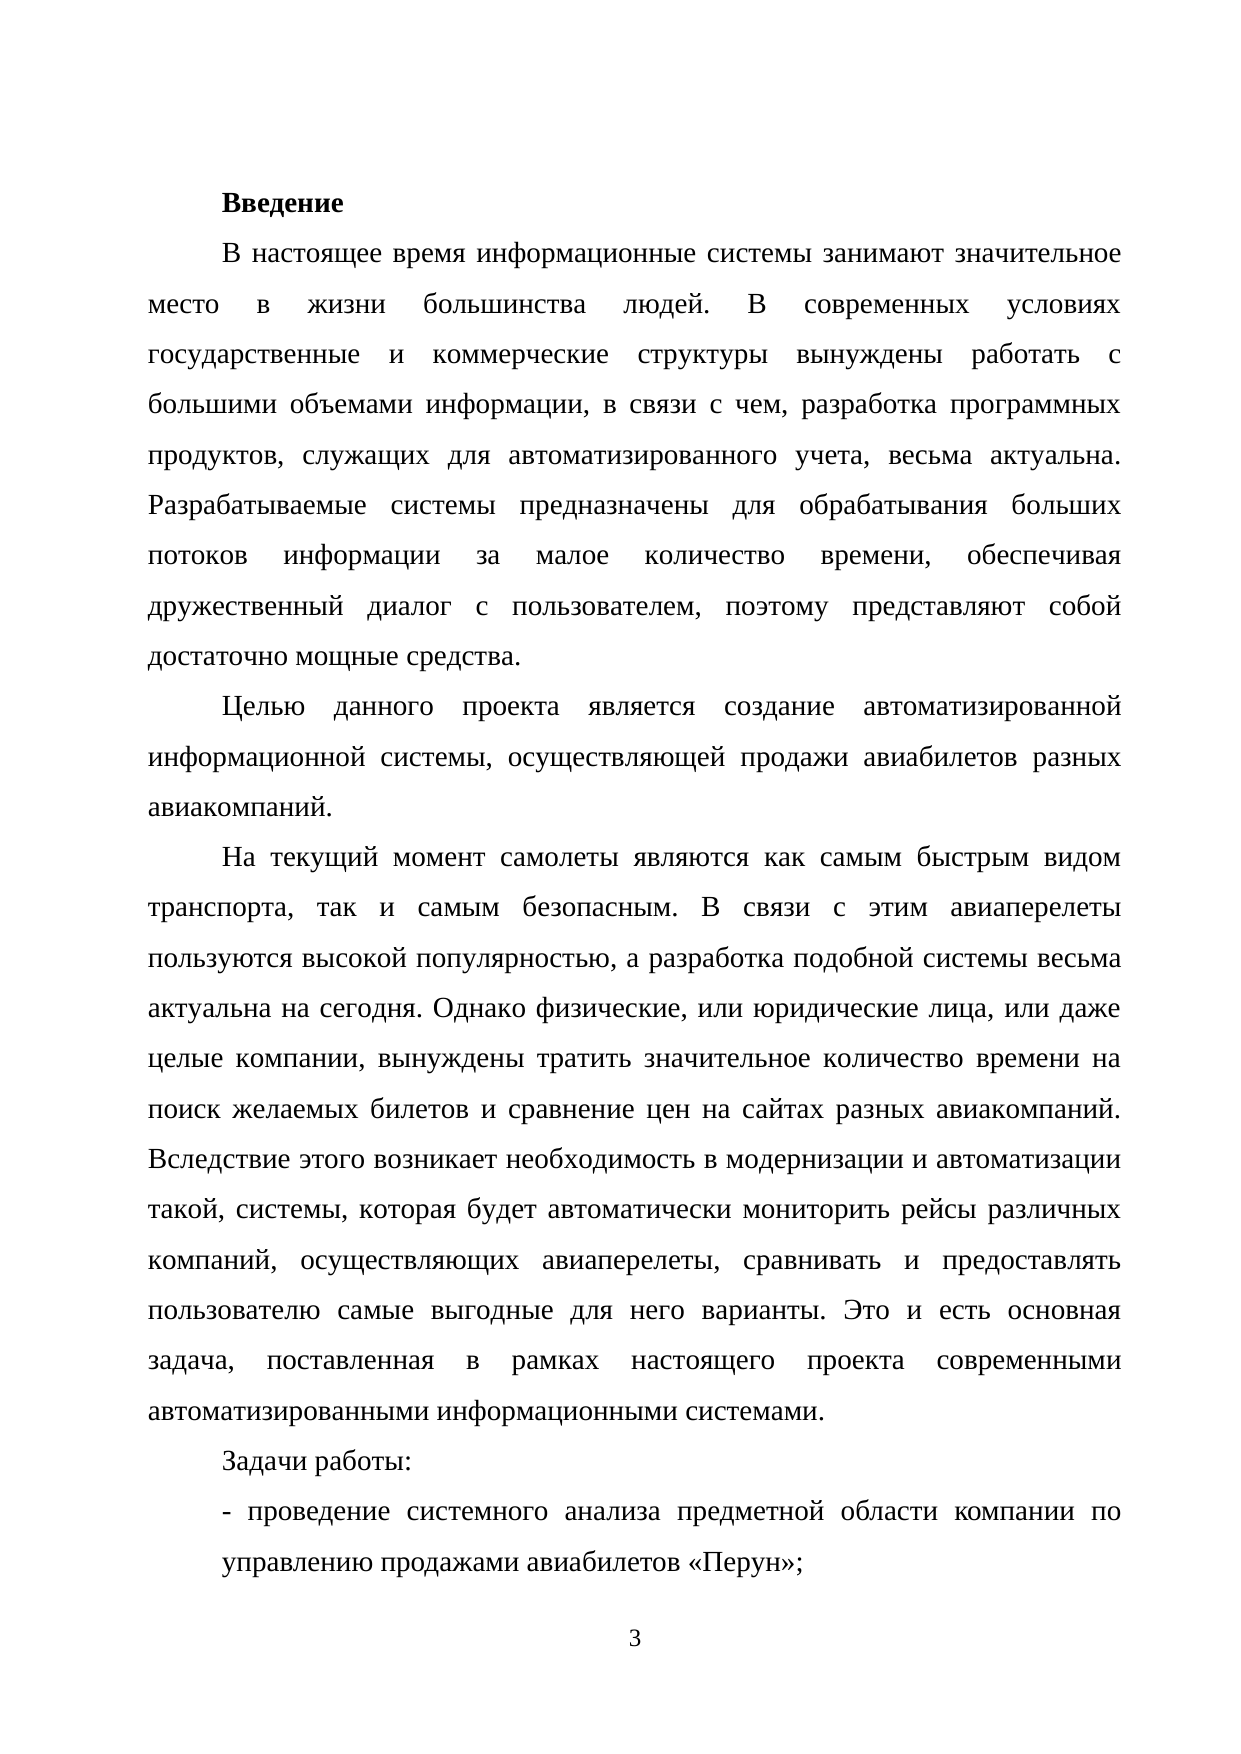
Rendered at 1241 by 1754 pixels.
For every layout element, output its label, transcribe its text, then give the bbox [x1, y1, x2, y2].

text Целью данного проекта является создание автоматизированной информационной системы, осуществляющей продажи авиабилетов разных авиакомпаний. [148, 688, 1122, 822]
list Задачи работы: [148, 1443, 1122, 1477]
text В настоящее время информационные системы занимают значительное место в жизни большинства людей. В современных условиях государственные и коммерческие структуры вынуждены работать с большими объемами информации, в связи с чем, разработка программных продуктов, служащих для автоматизированного учета, весьма актуальна. Разрабатываемые системы предназначены для обрабатывания больших потоков информации за малое количество времени, обеспечивая дружественный диалог с пользователем, поэтому представляют собой достаточно мощные средства. [148, 236, 1122, 672]
text На текущий момент самолеты являются как самым быстрым видом транспорта, так и самым безопасным. В связи с этим авиаперелеты пользуются высокой популярностью, а разработка подобной системы весьма актуальна на сегодня. Однако физические, или юридические лица, или даже целые компании, вынуждены тратить значительное количество времени на поиск желаемых билетов и сравнение цен на сайтах разных авиакомпаний. Вследствие этого возникает необходимость в модернизации и автоматизации такой, системы, которая будет автоматически мониторить рейсы различных компаний, осуществляющих авиаперелеты, сравнивать и предоставлять пользователю самые выгодные для него варианты. Это и есть основная задача, поставленная в рамках настоящего проекта современными автоматизированными информационными системами. [148, 839, 1122, 1426]
text - проведение системного анализа предметной области компании по управлению продажами авиабилетов «Перун»; [222, 1493, 1122, 1577]
subtitle Введение [148, 185, 1122, 219]
